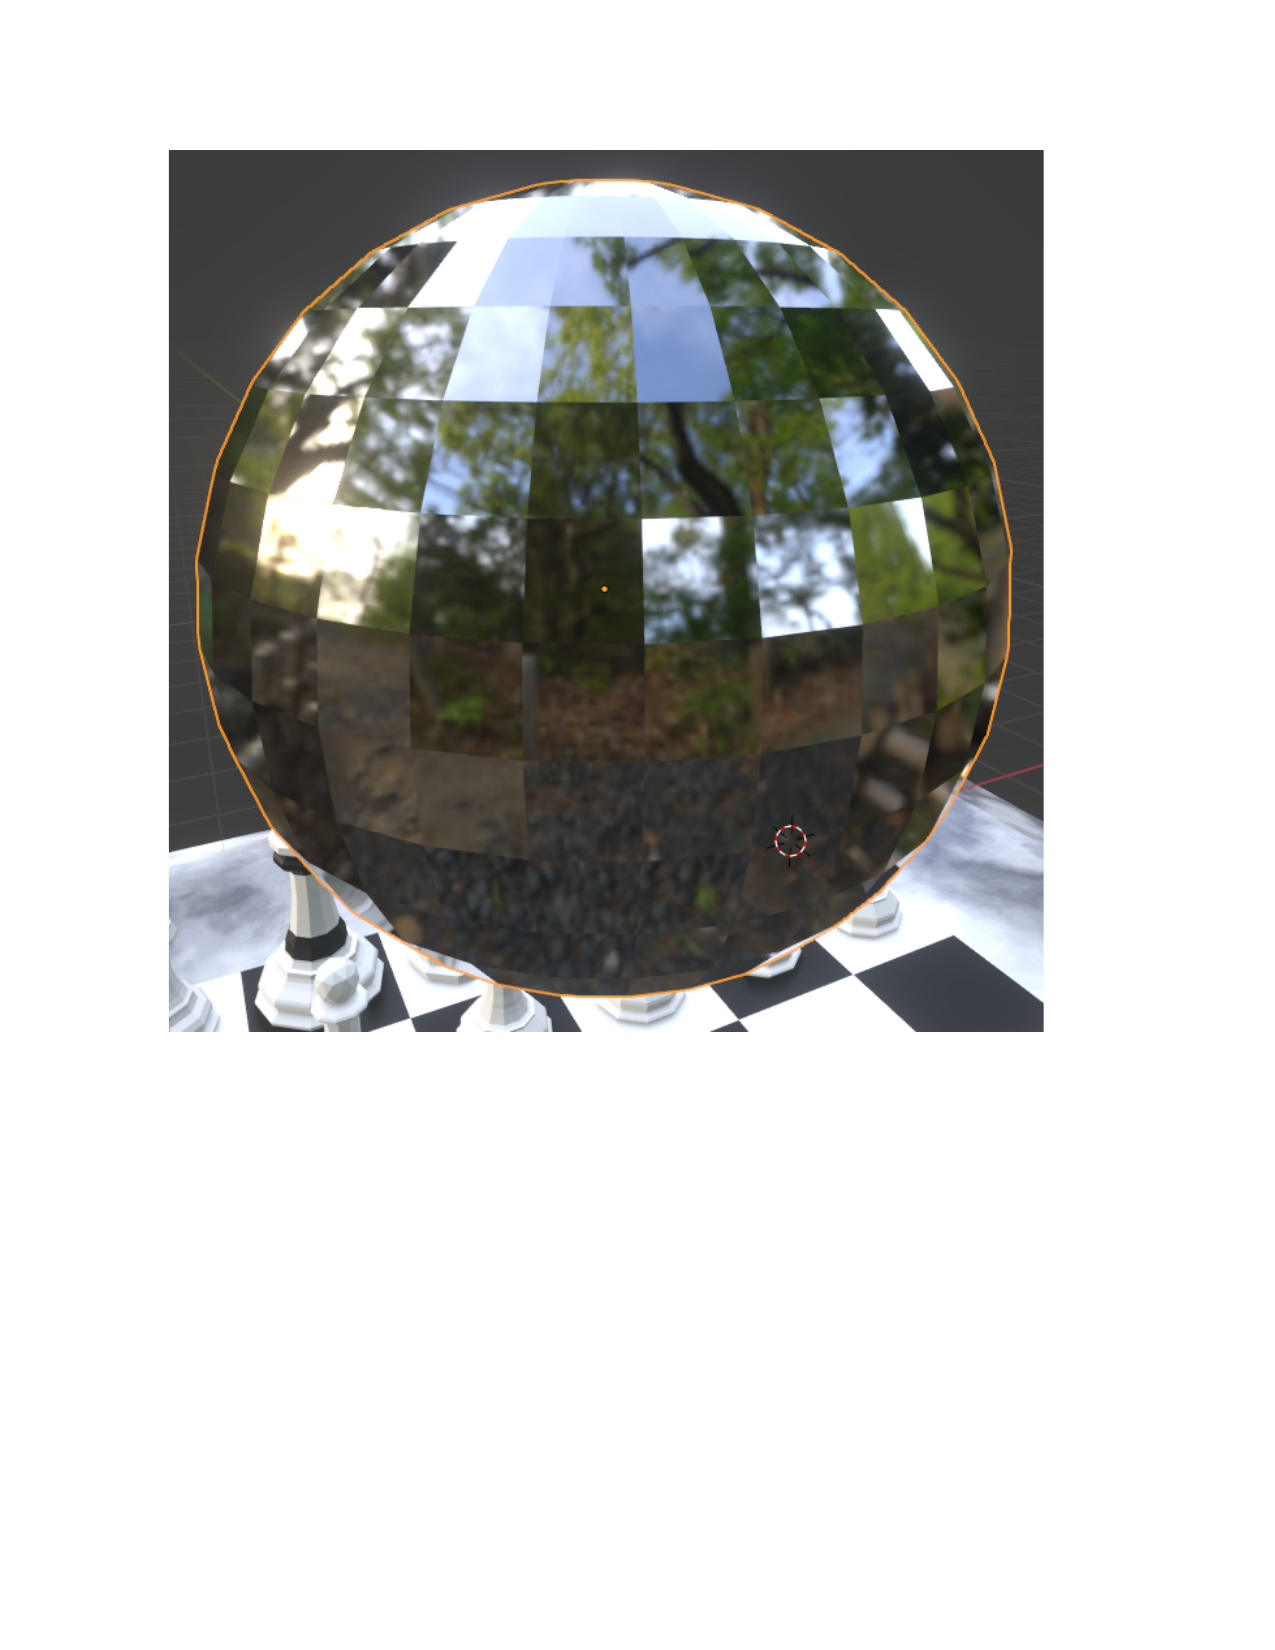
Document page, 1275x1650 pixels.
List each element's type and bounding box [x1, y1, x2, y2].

picture [168, 150, 1044, 1032]
